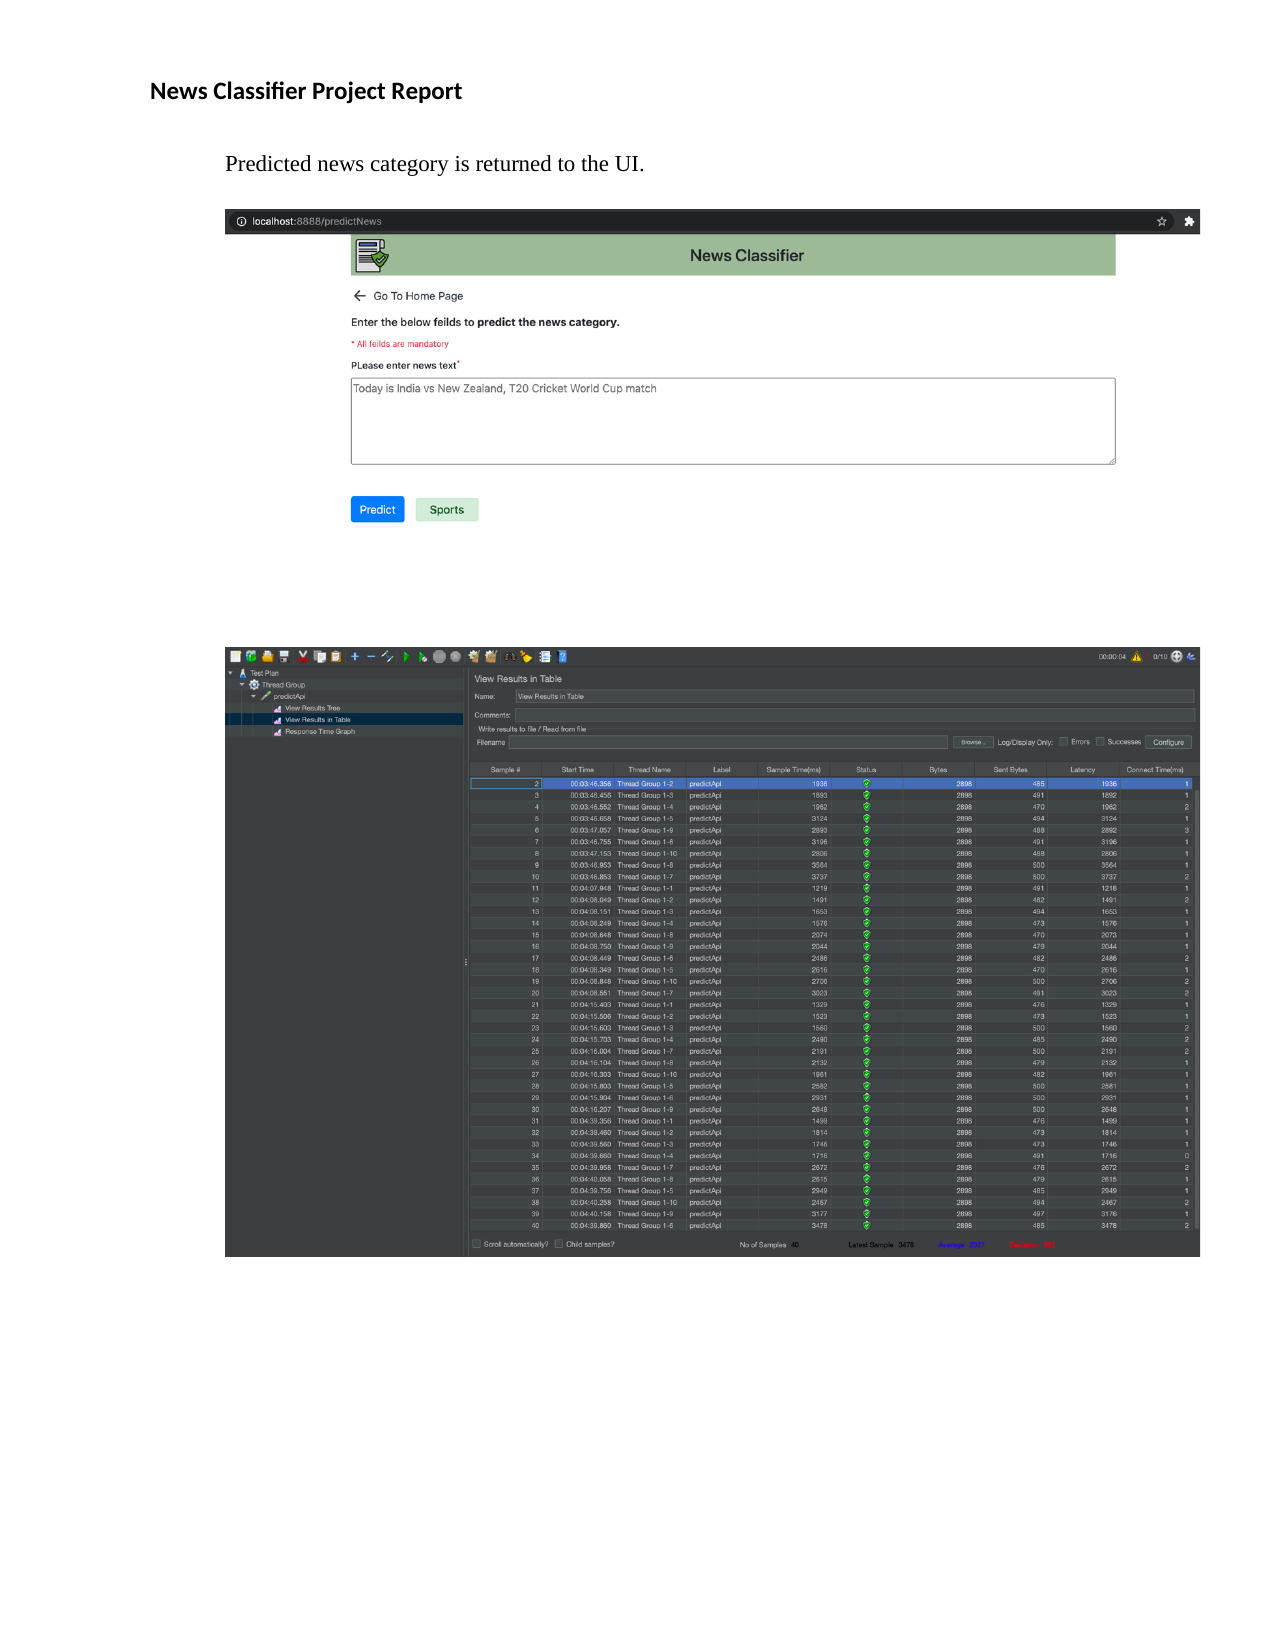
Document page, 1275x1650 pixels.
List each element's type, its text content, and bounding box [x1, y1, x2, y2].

picture [225, 647, 1200, 1257]
picture [225, 209, 1200, 552]
list Predicted news category is returned to the UI. [225, 150, 1125, 176]
